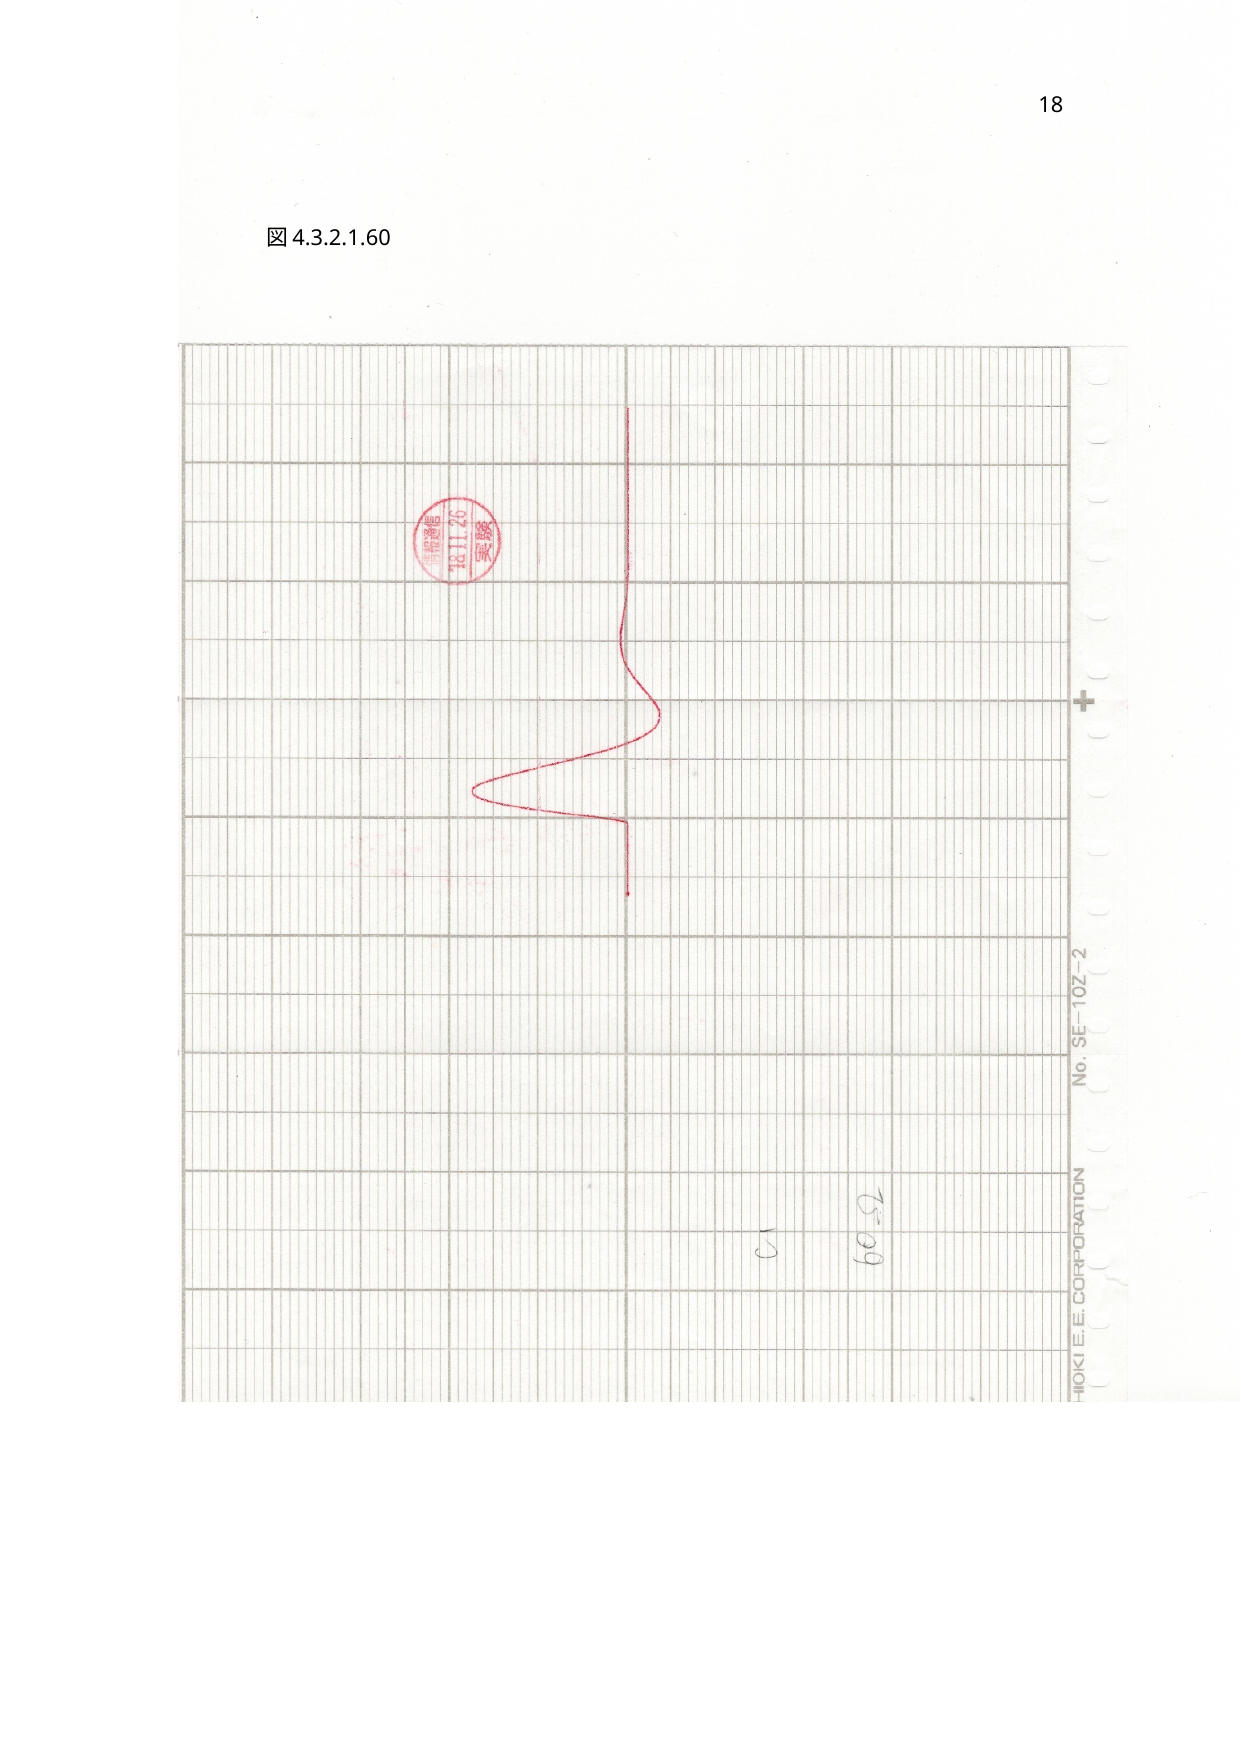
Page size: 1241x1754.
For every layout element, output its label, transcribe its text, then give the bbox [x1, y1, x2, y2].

picture [179, 0, 1241, 1400]
text 図4.3.2.1.60 [266, 217, 1063, 254]
